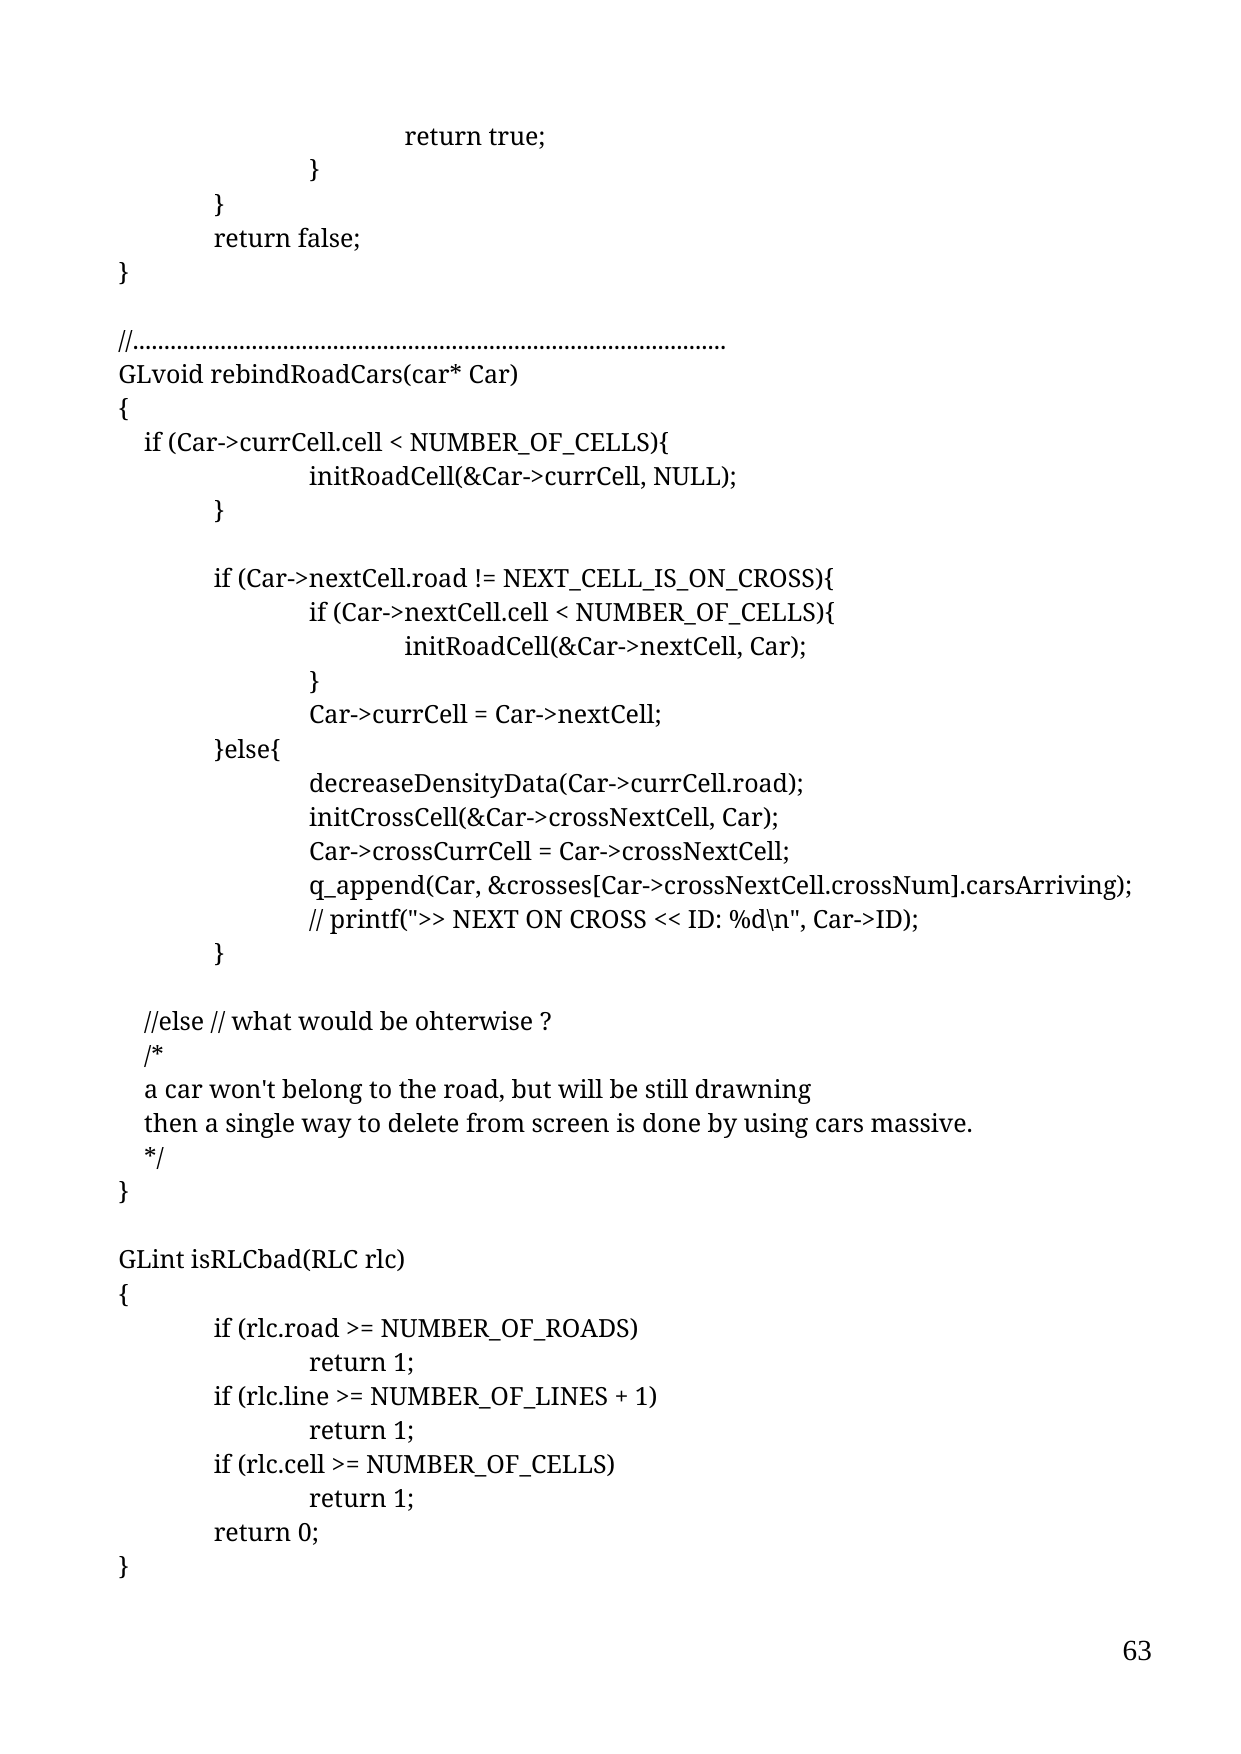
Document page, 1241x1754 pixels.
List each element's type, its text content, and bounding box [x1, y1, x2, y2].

text return true; [118, 118, 1152, 152]
text initRoadCell(&Car->nextCell, Car); [118, 629, 1152, 663]
text return 1; [118, 1412, 1152, 1447]
text //............................................................................................... [118, 322, 1152, 357]
text then a single way to delete from screen is done by using cars massive. [118, 1106, 1152, 1140]
text /* [118, 1038, 1152, 1072]
text return 1; [118, 1344, 1152, 1378]
text if (rlc.line >= NUMBER_OF_LINES + 1) [118, 1378, 1152, 1412]
text //else // what would be ohterwise ? [118, 1004, 1152, 1038]
text initCrossCell(&Car->crossNextCell, Car); [118, 799, 1152, 833]
text Car->crossCurrCell = Car->crossNextCell; [118, 833, 1152, 867]
text decreaseDensityData(Car->currCell.road); [118, 765, 1152, 799]
text // printf(">> NEXT ON CROSS << ID: %d\n", Car->ID); [118, 902, 1152, 936]
text q_append(Car, &crosses[Car->crossNextCell.crossNum].carsArriving); [118, 867, 1152, 902]
text return 0; [118, 1515, 1152, 1549]
text return false; [118, 220, 1152, 254]
text } [118, 936, 1152, 970]
text }else{ [118, 731, 1152, 765]
text } [118, 1174, 1152, 1208]
text { [118, 391, 1152, 425]
text if (rlc.road >= NUMBER_OF_ROADS) [118, 1310, 1152, 1344]
text if (Car->nextCell.cell < NUMBER_OF_CELLS){ [118, 595, 1152, 629]
text if (Car->currCell.cell < NUMBER_OF_CELLS){ [118, 425, 1152, 459]
text a car won't belong to the road, but will be still drawning [118, 1072, 1152, 1106]
text GLint isRLCbad(RLC rlc) [118, 1242, 1152, 1276]
text } [118, 186, 1152, 220]
text if (Car->nextCell.road != NEXT_CELL_IS_ON_CROSS){ [118, 561, 1152, 595]
text { [118, 1276, 1152, 1310]
text } [118, 493, 1152, 527]
text GLvoid rebindRoadCars(car* Car) [118, 357, 1152, 391]
text */ [118, 1140, 1152, 1174]
text if (rlc.cell >= NUMBER_OF_CELLS) [118, 1447, 1152, 1481]
text } [118, 663, 1152, 697]
text return 1; [118, 1481, 1152, 1515]
text } [118, 1549, 1152, 1583]
text initRoadCell(&Car->currCell, NULL); [118, 459, 1152, 493]
text Car->currCell = Car->nextCell; [118, 697, 1152, 731]
text } [118, 152, 1152, 186]
text } [118, 254, 1152, 288]
